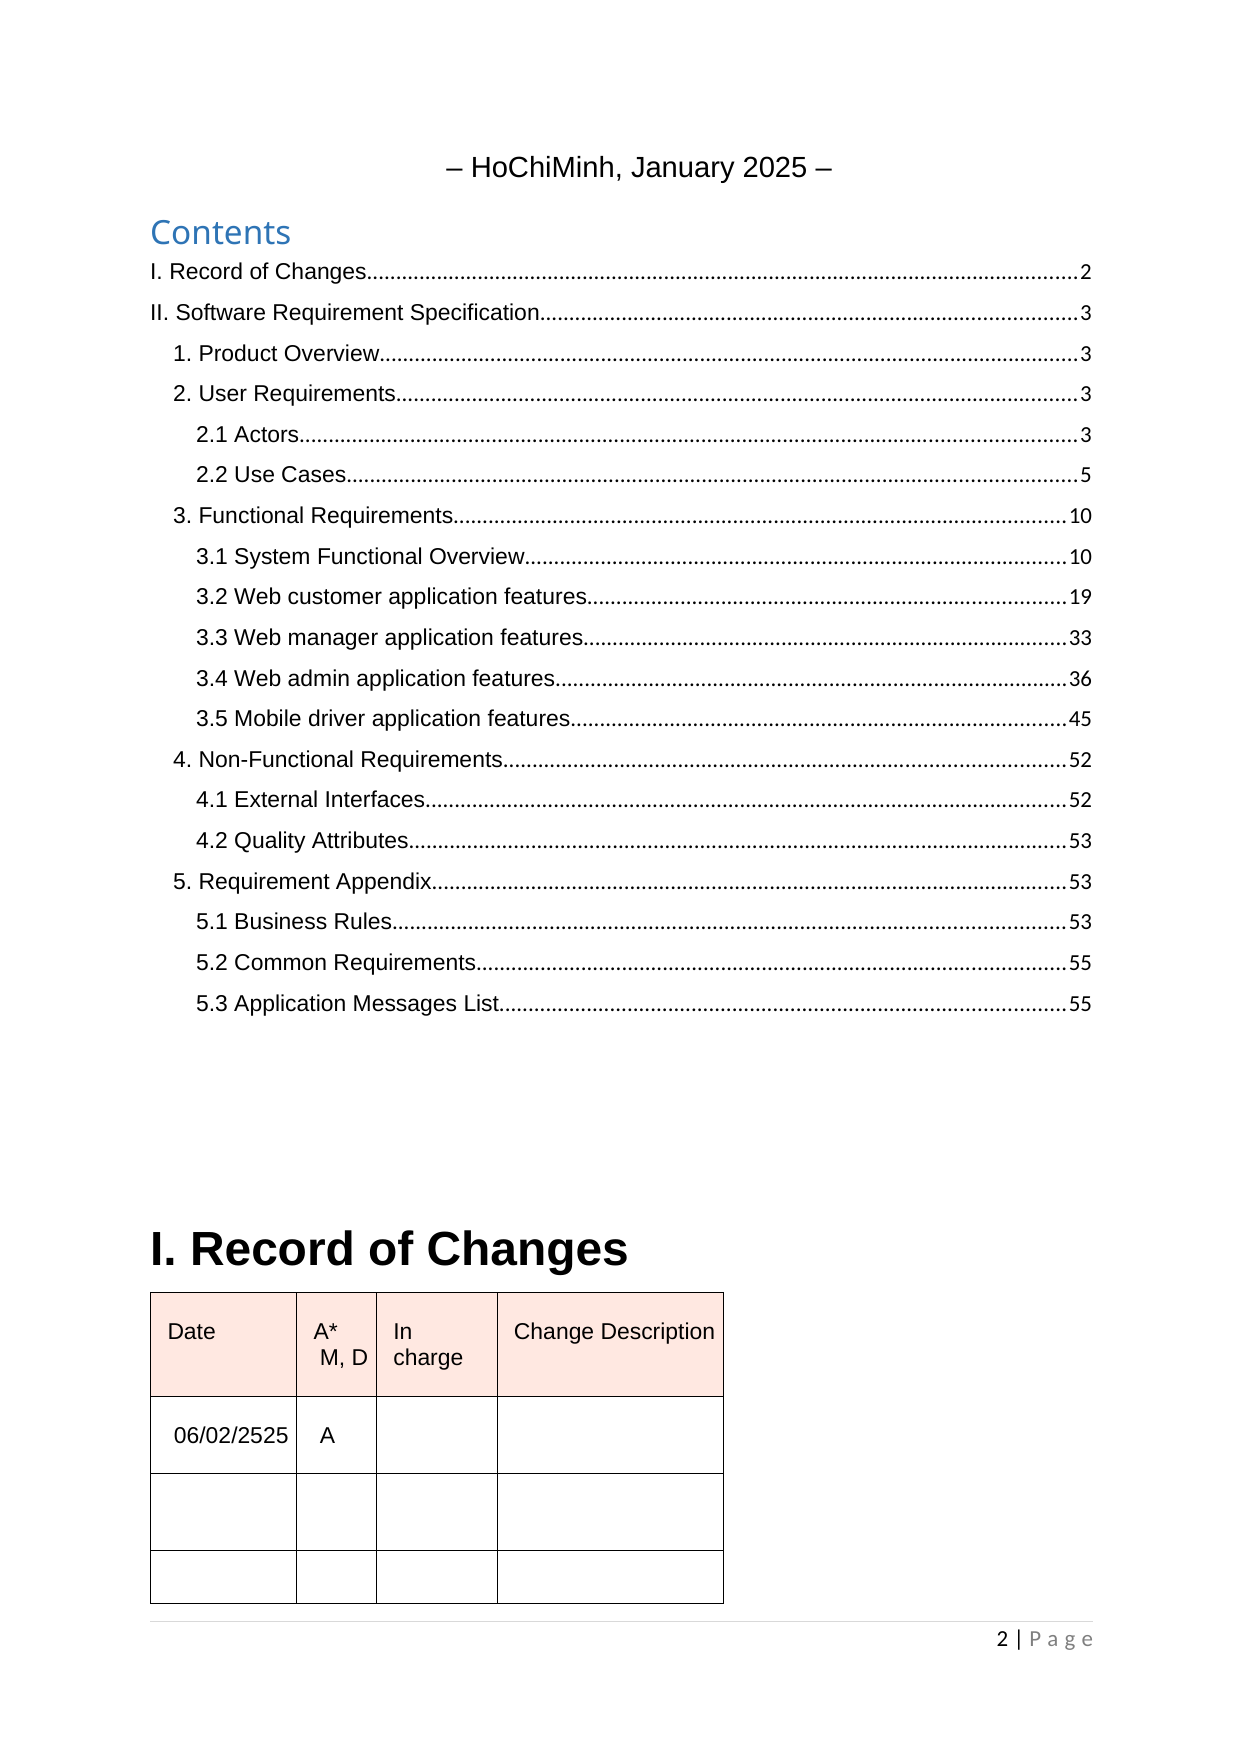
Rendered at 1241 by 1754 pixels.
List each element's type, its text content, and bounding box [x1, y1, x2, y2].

table_cell [377, 1551, 497, 1603]
table_cell [151, 1551, 296, 1603]
table_cell 06/02/2525 [151, 1397, 296, 1473]
table_cell [377, 1397, 497, 1473]
table_header Date [151, 1293, 296, 1396]
table_cell [498, 1397, 723, 1473]
table_cell [377, 1474, 497, 1550]
text – HoChiMinh, January 2025 – [412, 150, 866, 183]
subtitle I. Record of Changes [150, 1220, 1093, 1275]
table_header In charge [377, 1293, 497, 1396]
table_header A* M, D [297, 1293, 376, 1396]
table_cell [498, 1551, 723, 1603]
table_cell [498, 1474, 723, 1550]
table_cell [297, 1474, 376, 1550]
table_cell [297, 1551, 376, 1603]
table_cell [151, 1474, 296, 1550]
table_header Change Description [498, 1293, 723, 1396]
table_cell A [297, 1397, 376, 1473]
